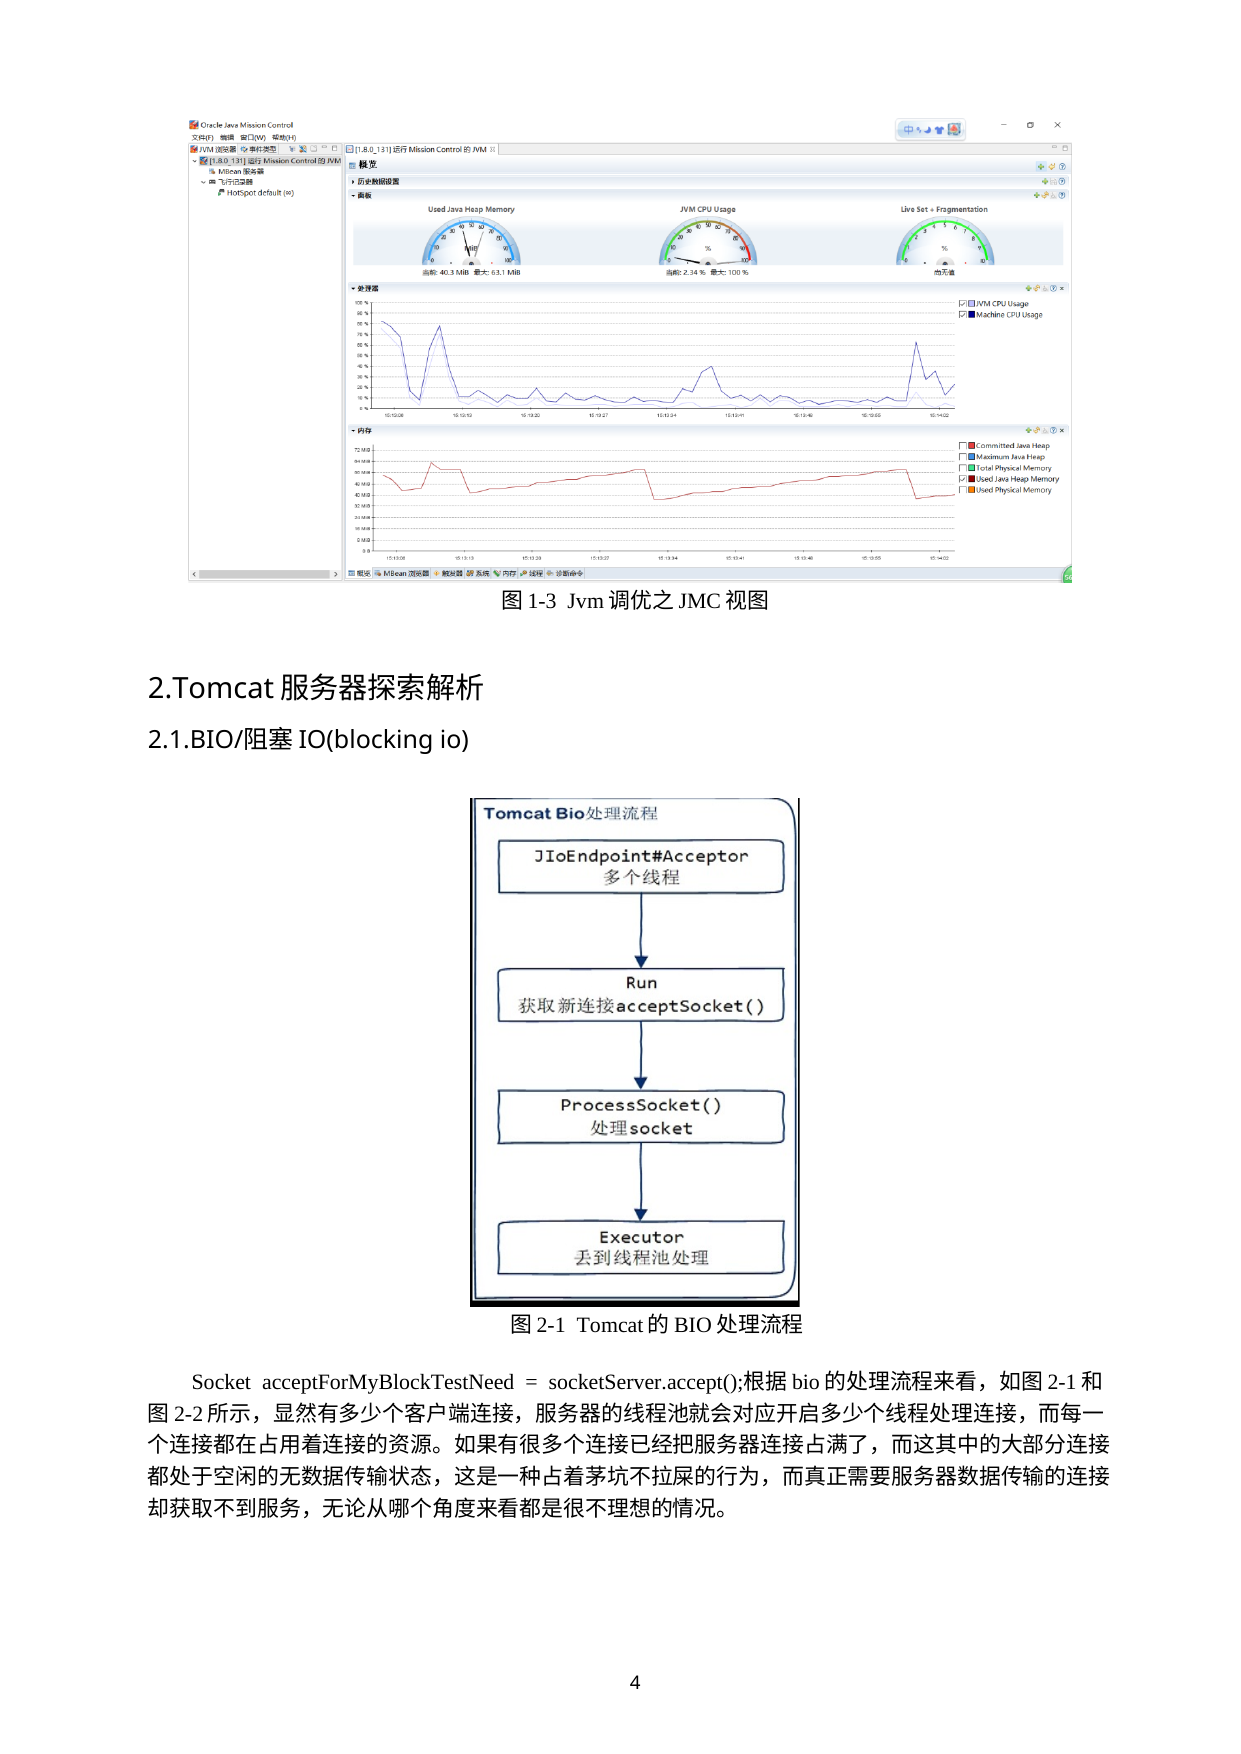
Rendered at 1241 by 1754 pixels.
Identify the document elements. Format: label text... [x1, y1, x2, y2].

picture [470, 798, 800, 1307]
text 图1-3 Jvm调优之JMC视图 [148, 583, 1122, 615]
text 图2-1 Tomcat的BIO处理流程 [148, 1307, 1122, 1339]
picture [188, 118, 1072, 583]
subtitle 2.Tomcat服务器探索解析 [148, 665, 1122, 707]
text Socket acceptForMyBlockTestNeed = socketServer.accept();根据bio的处理流程来看，如图2-1和图2-2所示，显然有多少个客户端连接，服务器的线程池就会对应开启多少个线程处理连接，而每一个连接都在占用着连接的资源。如果有很多个连接已经把服务器连接占满了，而这其中的大部分连接都处于空闲的无数据传输状态，这是一种占着茅坑不拉屎的行为，而真正需要服务器数据传输的连接却获取不到服务，无论从哪个角度来看都是很不理想的情况。 [148, 1364, 1122, 1522]
subtitle 2.1.BIO/阻塞IO(blocking io) [148, 720, 1122, 756]
